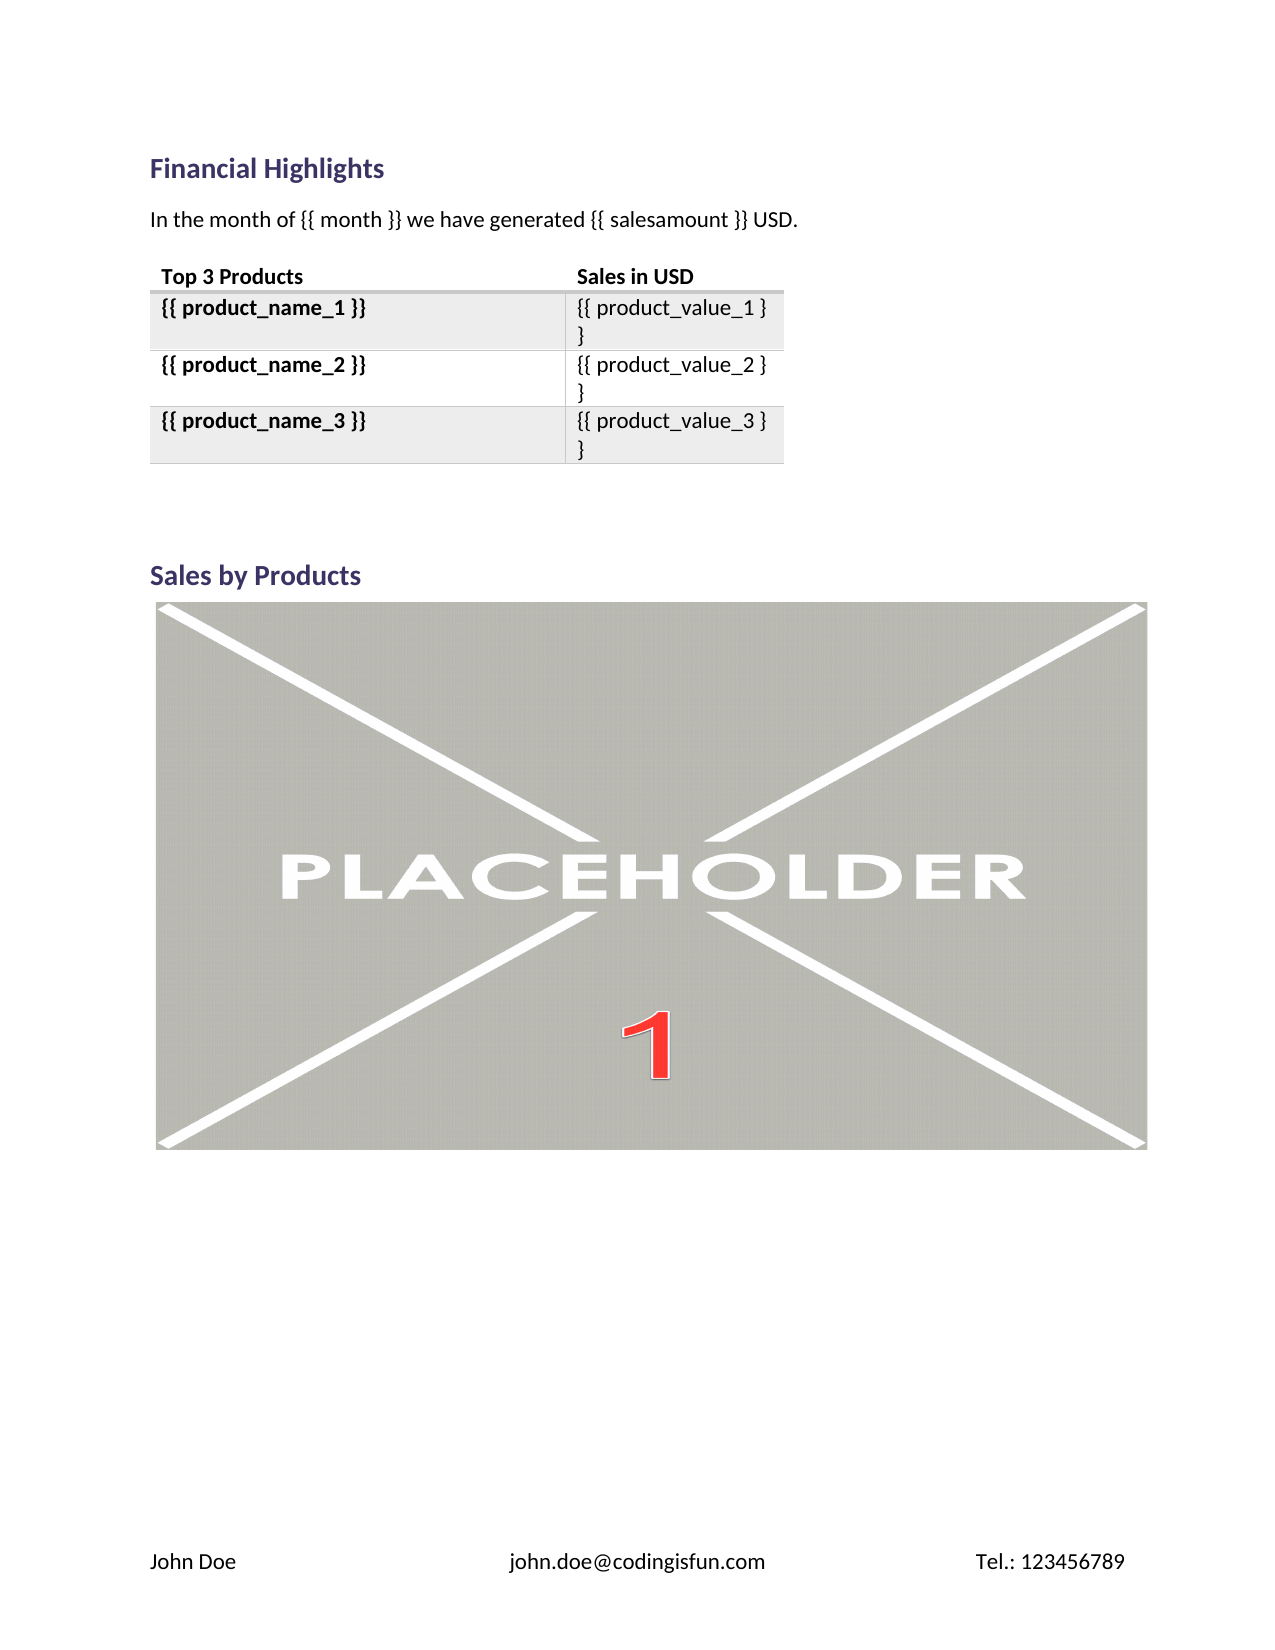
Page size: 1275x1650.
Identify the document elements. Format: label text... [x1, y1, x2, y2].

text Sales by Products [150, 557, 1125, 593]
table_cell {{ product_name_1 }} [150, 294, 565, 349]
table_header Top 3 Products [150, 252, 566, 290]
table_header Sales in USD [566, 252, 784, 290]
table_cell {{ product_value_2 }} [566, 351, 784, 406]
table_cell {{ product_value_1 }} [566, 294, 784, 349]
table_cell {{ product_name_3 }} [150, 407, 565, 463]
text Financial Highlights [150, 150, 1125, 186]
picture [155, 602, 1148, 1150]
text In the month of {{ month }} we have generated {{ salesamount }} USD. [150, 205, 1125, 233]
table_cell {{ product_value_3 }} [566, 407, 784, 463]
table_cell {{ product_name_2 }} [150, 351, 565, 406]
